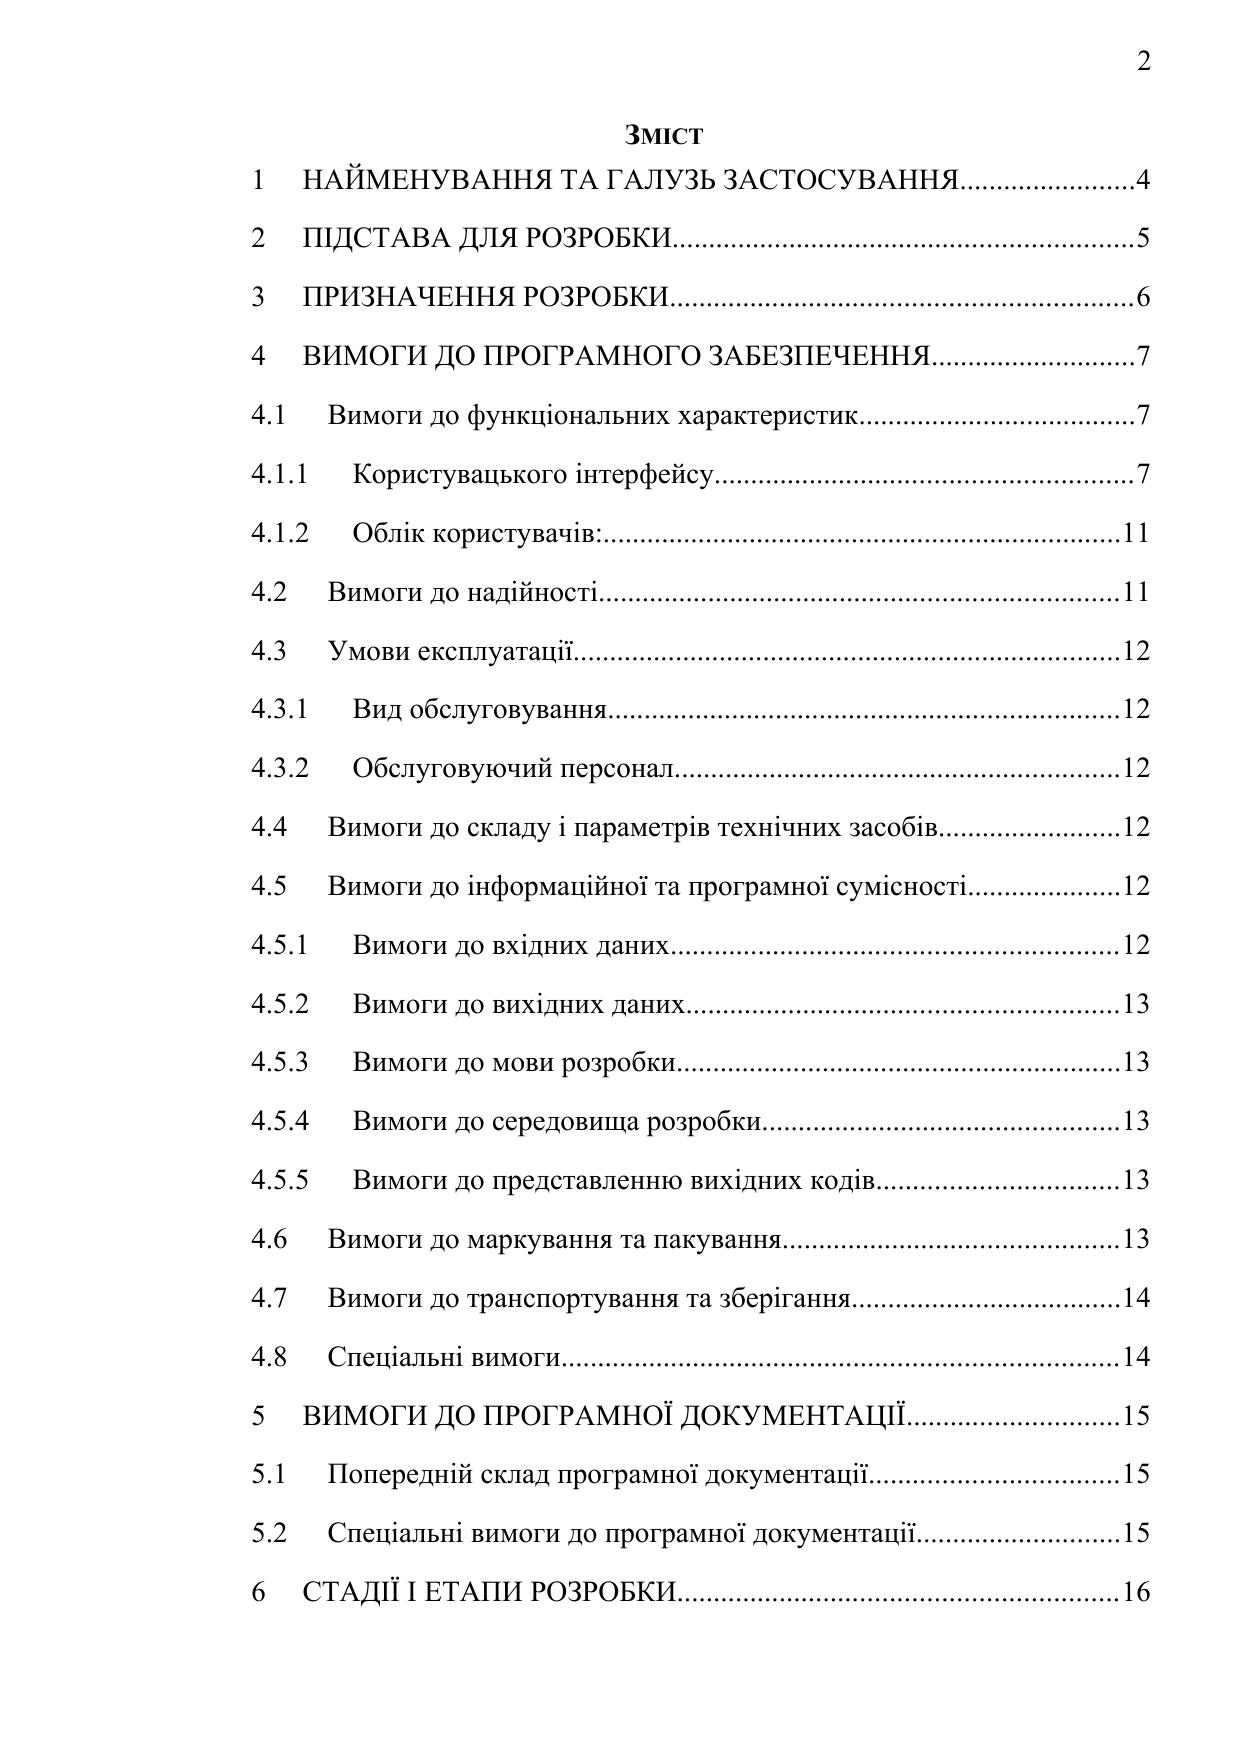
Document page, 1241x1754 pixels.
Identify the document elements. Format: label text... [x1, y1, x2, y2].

text Зміст [177, 118, 1152, 151]
